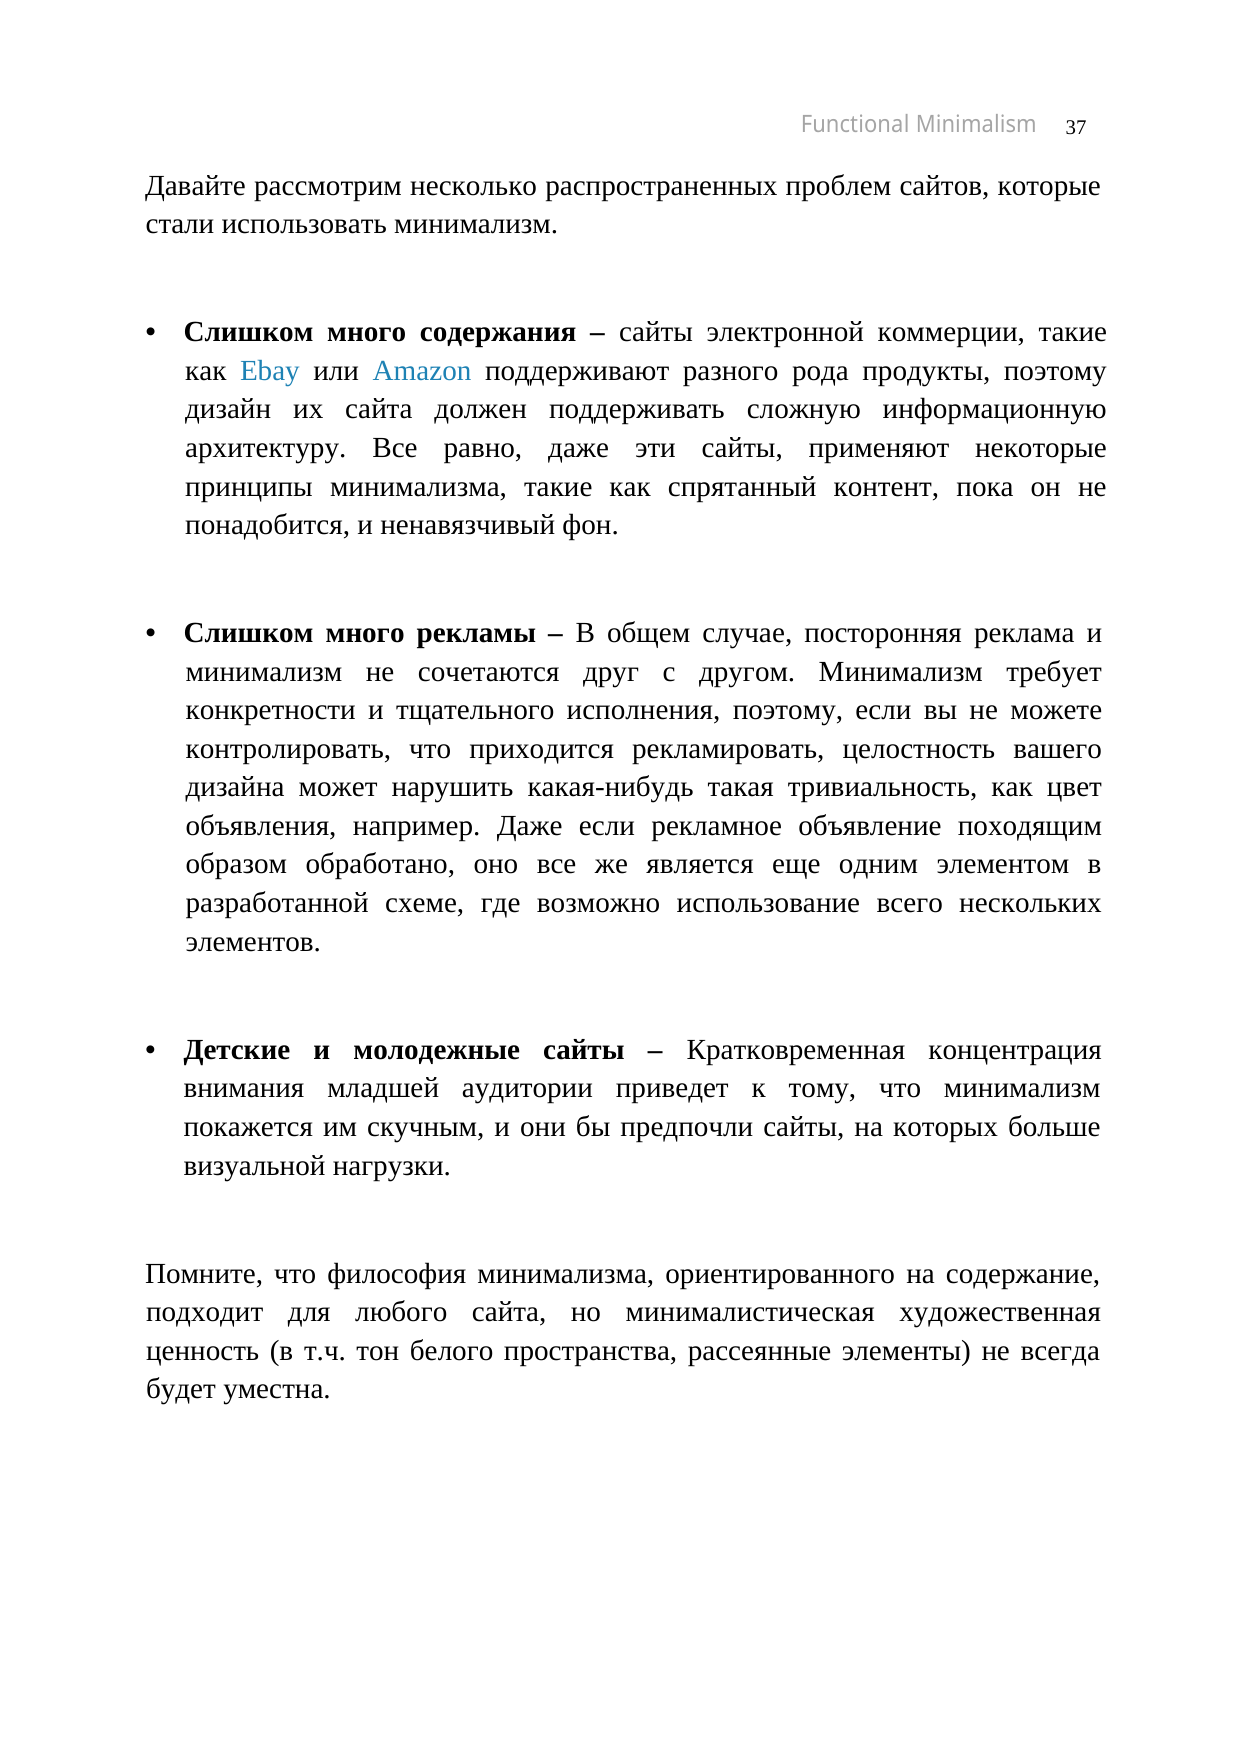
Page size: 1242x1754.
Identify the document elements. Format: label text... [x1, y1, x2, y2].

text • Слишком много содержания – сайты электронной коммерции, такие как Ebay или Amazon поддерживают разного рода продукты, поэтому дизайн их сайта должен поддерживать сложную информационную архитектуру. Все равно, даже эти сайты, применяют некоторые принципы минимализма, такие как спрятанный контент, пока он не понадобится, и ненавязчивый фон. [145, 314, 1107, 541]
text • Детские и молодежные сайты – Кратковременная концентрация внимания младшей аудитории приведет к тому, что минимализм покажется им скучным, и они бы предпочли сайты, на которых больше визуальной нагрузки. [145, 1032, 1102, 1181]
text Помните, что философия минимализма, ориентированного на содержание, подходит для любого сайта, но минималистическая художественная ценность (в т.ч. тон белого пространства, рассеянные элементы) не всегда будет уместна. [145, 1256, 1101, 1405]
text Давайте рассмотрим несколько распространенных проблем сайтов, которые стали использовать минимализм. [145, 168, 1102, 240]
text • Слишком много рекламы – В общем случае, посторонняя реклама и минимализм не сочетаются друг с другом. Минимализм требует конкретности и тщательного исполнения, поэтому, если вы не можете контролировать, что приходится рекламировать, целостность вашего дизайна может нарушить какая-нибудь такая тривиальность, как цвет объявления, например. Даже если рекламное объявление походящим образом обработано, оно все же является еще одним элементом в разработанной схеме, где возможно использование всего нескольких элементов. [145, 615, 1103, 957]
